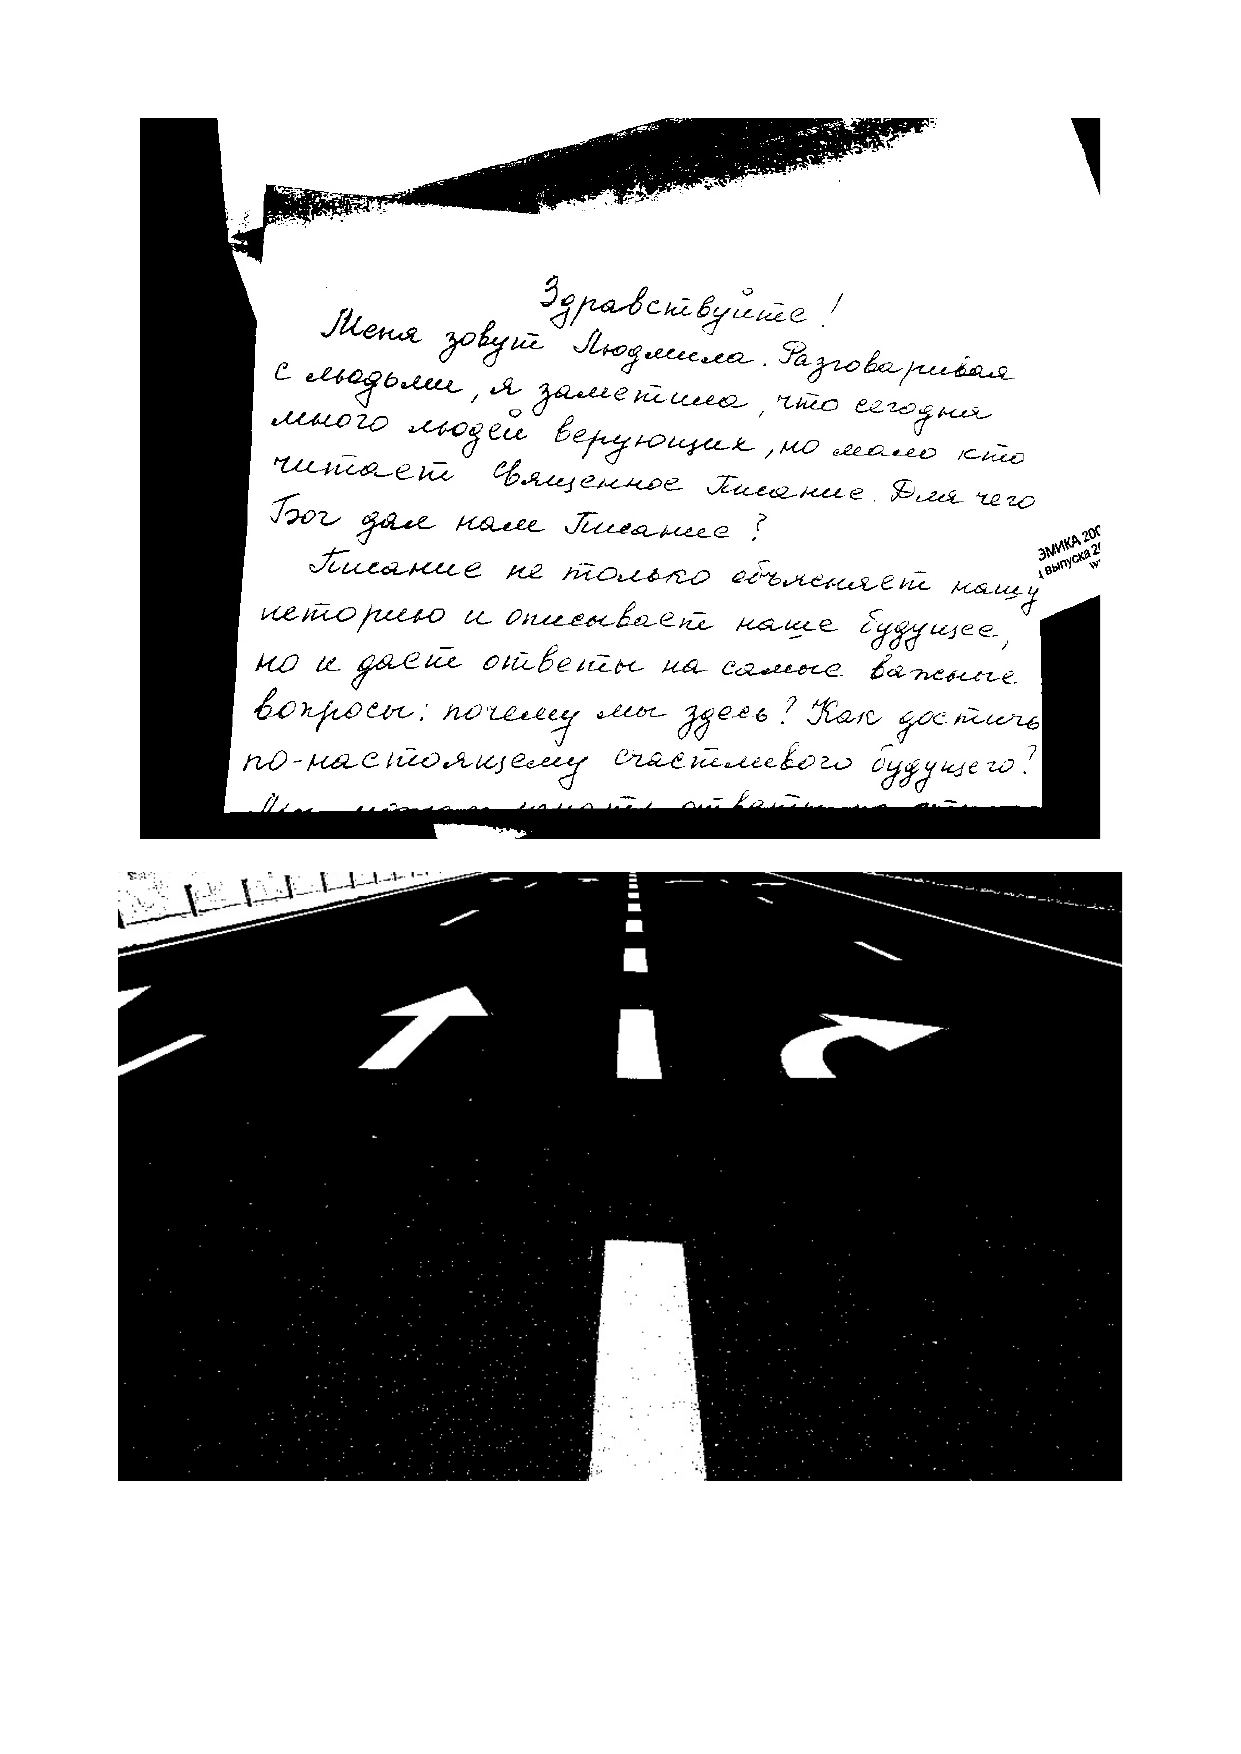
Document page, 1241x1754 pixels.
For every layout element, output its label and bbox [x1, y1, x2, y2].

picture [118, 872, 1123, 1481]
picture [140, 118, 1101, 839]
